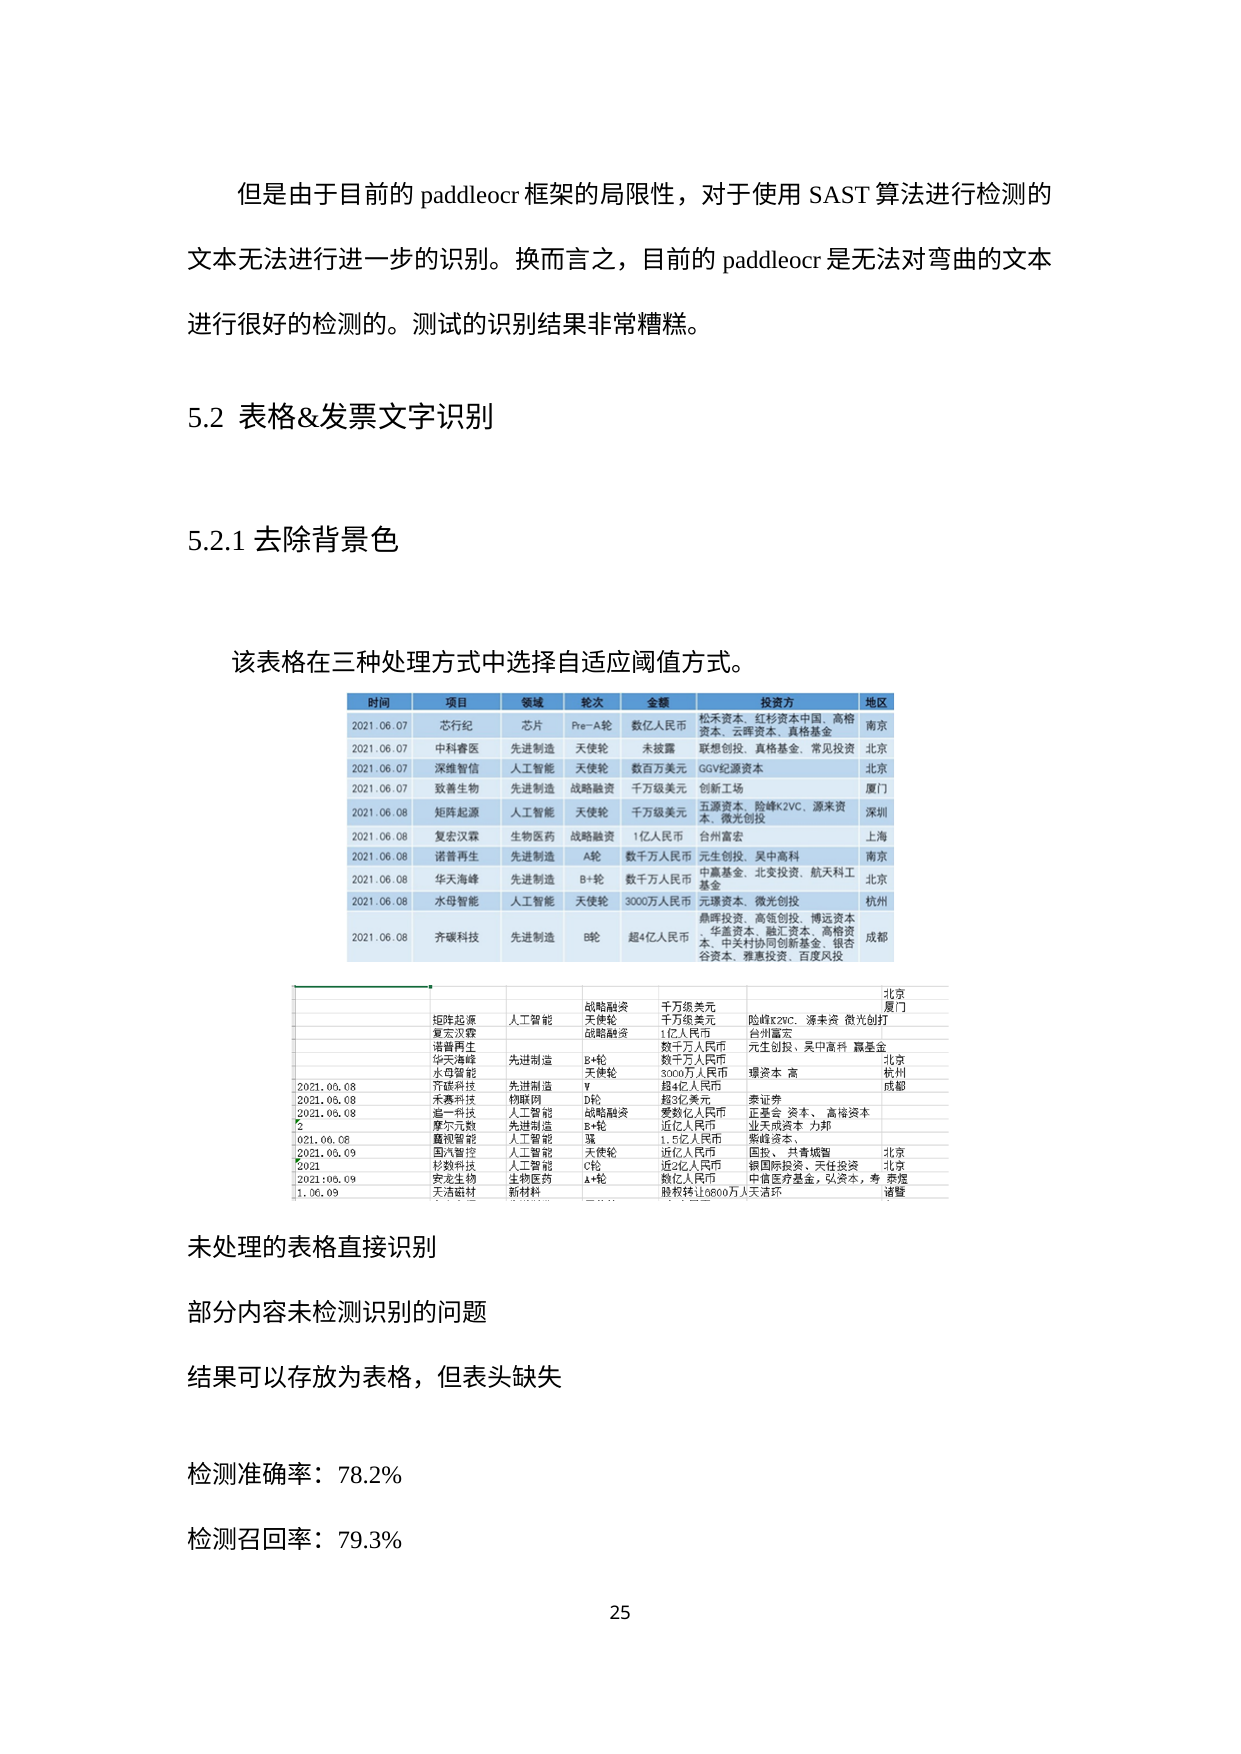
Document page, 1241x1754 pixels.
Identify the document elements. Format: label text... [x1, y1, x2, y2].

text 检测召回率：79.3% [187, 1505, 1053, 1570]
picture [291, 985, 949, 1201]
text 未处理的表格直接识别 [187, 1213, 1053, 1278]
subtitle 5.2 表格&发票文字识别 [187, 382, 1053, 447]
picture [346, 692, 895, 962]
text 部分内容未检测识别的问题 [187, 1278, 1053, 1343]
text 但是由于目前的paddleocr框架的局限性，对于使用SAST算法进行检测的文本无法进行进一步的识别。换而言之，目前的paddleocr是无法对弯曲的文本进行很好的检测的。测试的识别结果非常糟糕。 [187, 160, 1053, 355]
text 该表格在三种处理方式中选择自适应阈值方式。 [187, 628, 1053, 693]
subtitle 5.2.1 去除背景色 [187, 505, 1053, 570]
text 结果可以存放为表格，但表头缺失 [187, 1343, 1053, 1408]
text 检测准确率：78.2% [187, 1440, 1053, 1505]
